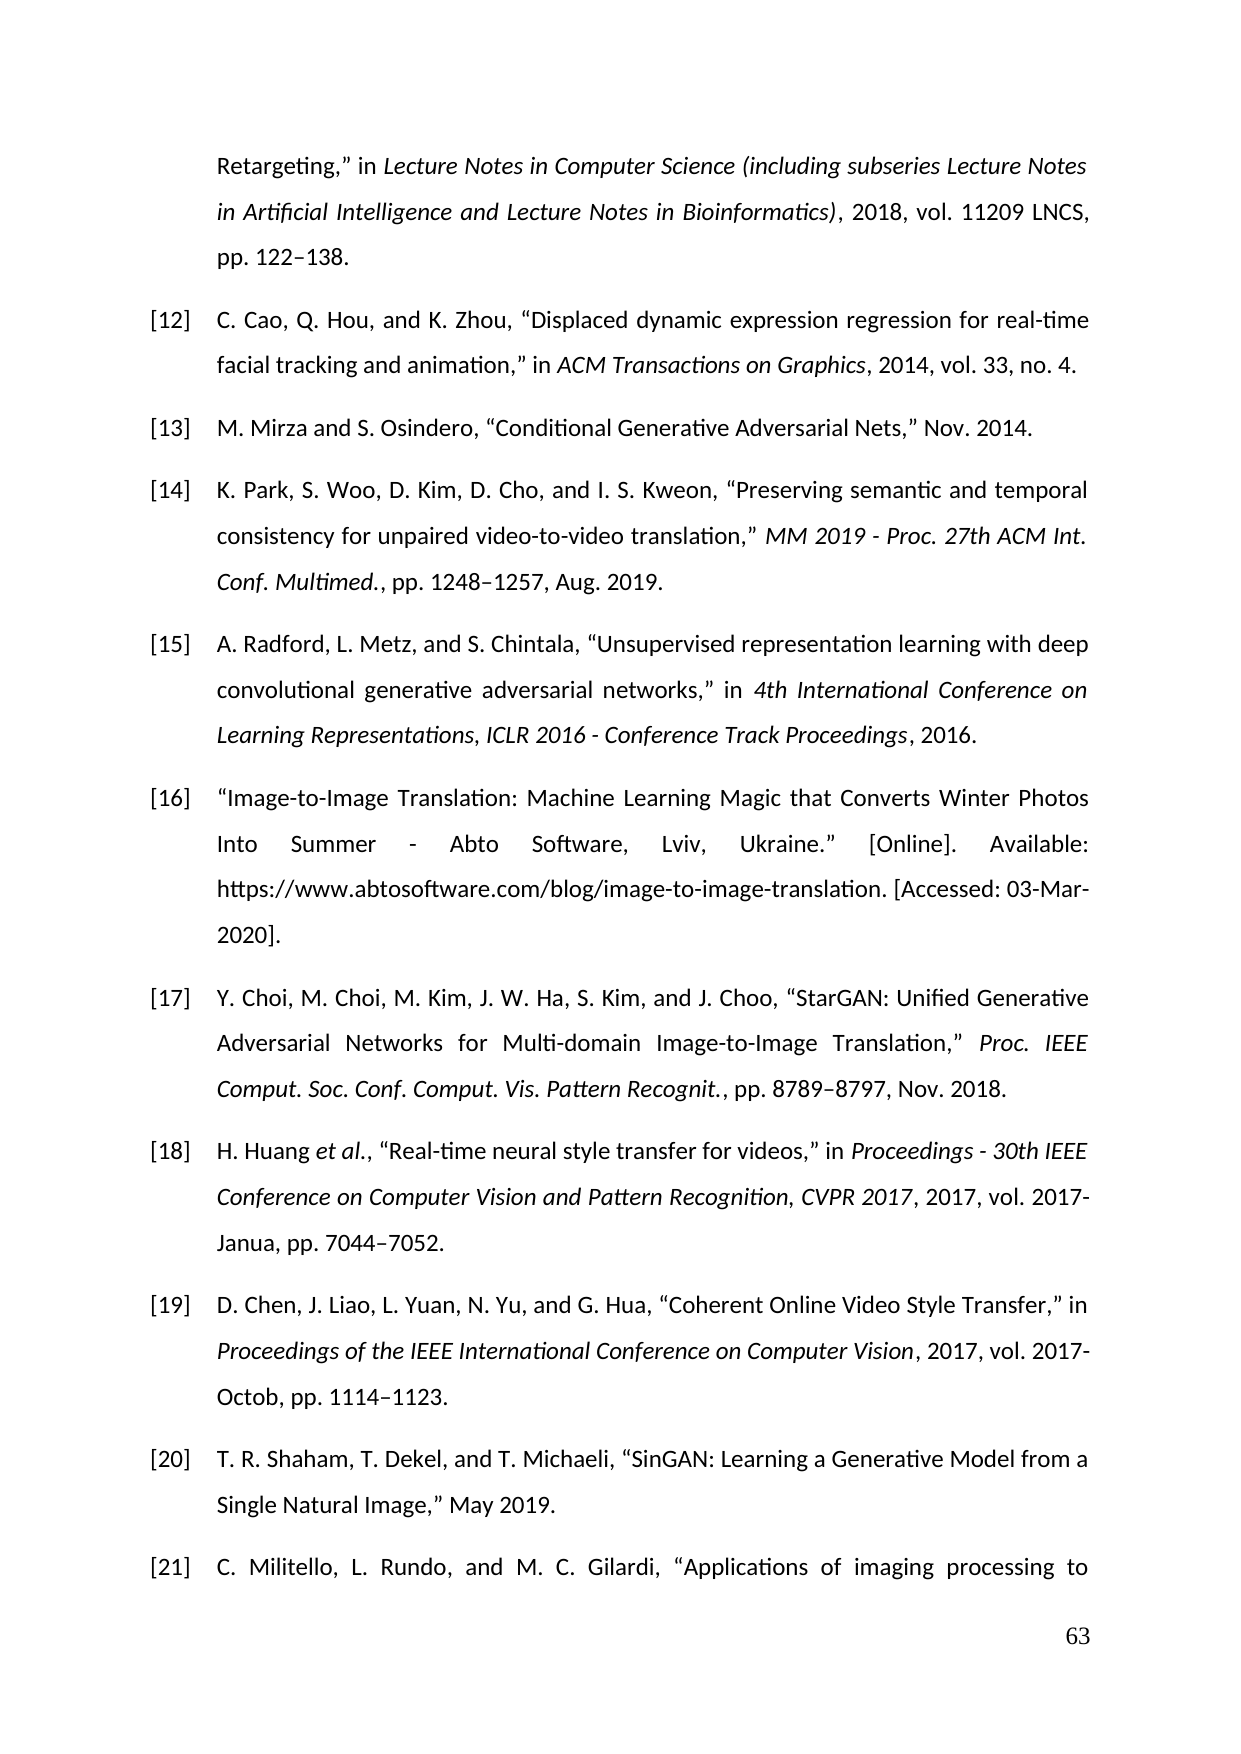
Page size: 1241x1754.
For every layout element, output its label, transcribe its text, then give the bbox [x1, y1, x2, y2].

text [15] A. Radford, L. Metz, and S. Chintala, “Unsupervised representation learning with deep convolutional generative adversarial networks,” in 4th International Conference on Learning Representations, ICLR 2016 - Conference Track Proceedings, 2016. [150, 628, 1090, 750]
text [13] M. Mirza and S. Osindero, “Conditional Generative Adversarial Nets,” Nov. 2014. [150, 412, 1090, 442]
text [150, 1551, 1090, 1582]
text [19] D. Chen, J. Liao, L. Yuan, N. Yu, and G. Hua, “Coherent Online Video Style Transfer,” in Proceedings of the IEEE International Conference on Computer Vision, 2017, vol. 2017-Octob, pp. 1114–1123. [150, 1289, 1090, 1411]
text [18] H. Huang et al., “Real-time neural style transfer for videos,” in Proceedings - 30th IEEE Conference on Computer Vision and Pattern Recognition, CVPR 2017, 2017, vol. 2017-Janua, pp. 7044–7052. [150, 1136, 1090, 1257]
text [20] T. R. Shaham, T. Dekel, and T. Michaeli, “SinGAN: Learning a Generative Model from a Single Natural Image,” May 2019. [150, 1443, 1090, 1519]
text [12] C. Cao, Q. Hou, and K. Zhou, “Displaced dynamic expression regression for real-time facial tracking and animation,” in ACM Transactions on Graphics, 2014, vol. 33, no. 4. [150, 304, 1090, 380]
text [16] “Image-to-Image Translation: Machine Learning Magic that Converts Winter Photos Into Summer - Abto Software, Lviv, Ukraine.” [Online]. Available: https://www.abtosoftware.com/blog/image-to-image-translation. [Accessed: 03-Mar-2020]. [150, 782, 1090, 950]
text [17] Y. Choi, M. Choi, M. Kim, J. W. Ha, S. Kim, and J. Choo, “StarGAN: Unified Generative Adversarial Networks for Multi-domain Image-to-Image Translation,” Proc. IEEE Comput. Soc. Conf. Comput. Vis. Pattern Recognit., pp. 8789–8797, Nov. 2018. [150, 982, 1090, 1104]
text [150, 150, 1090, 272]
text [14] K. Park, S. Woo, D. Kim, D. Cho, and I. S. Kweon, “Preserving semantic and temporal consistency for unpaired video-to-video translation,” MM 2019 - Proc. 27th ACM Int. Conf. Multimed., pp. 1248–1257, Aug. 2019. [150, 474, 1090, 596]
